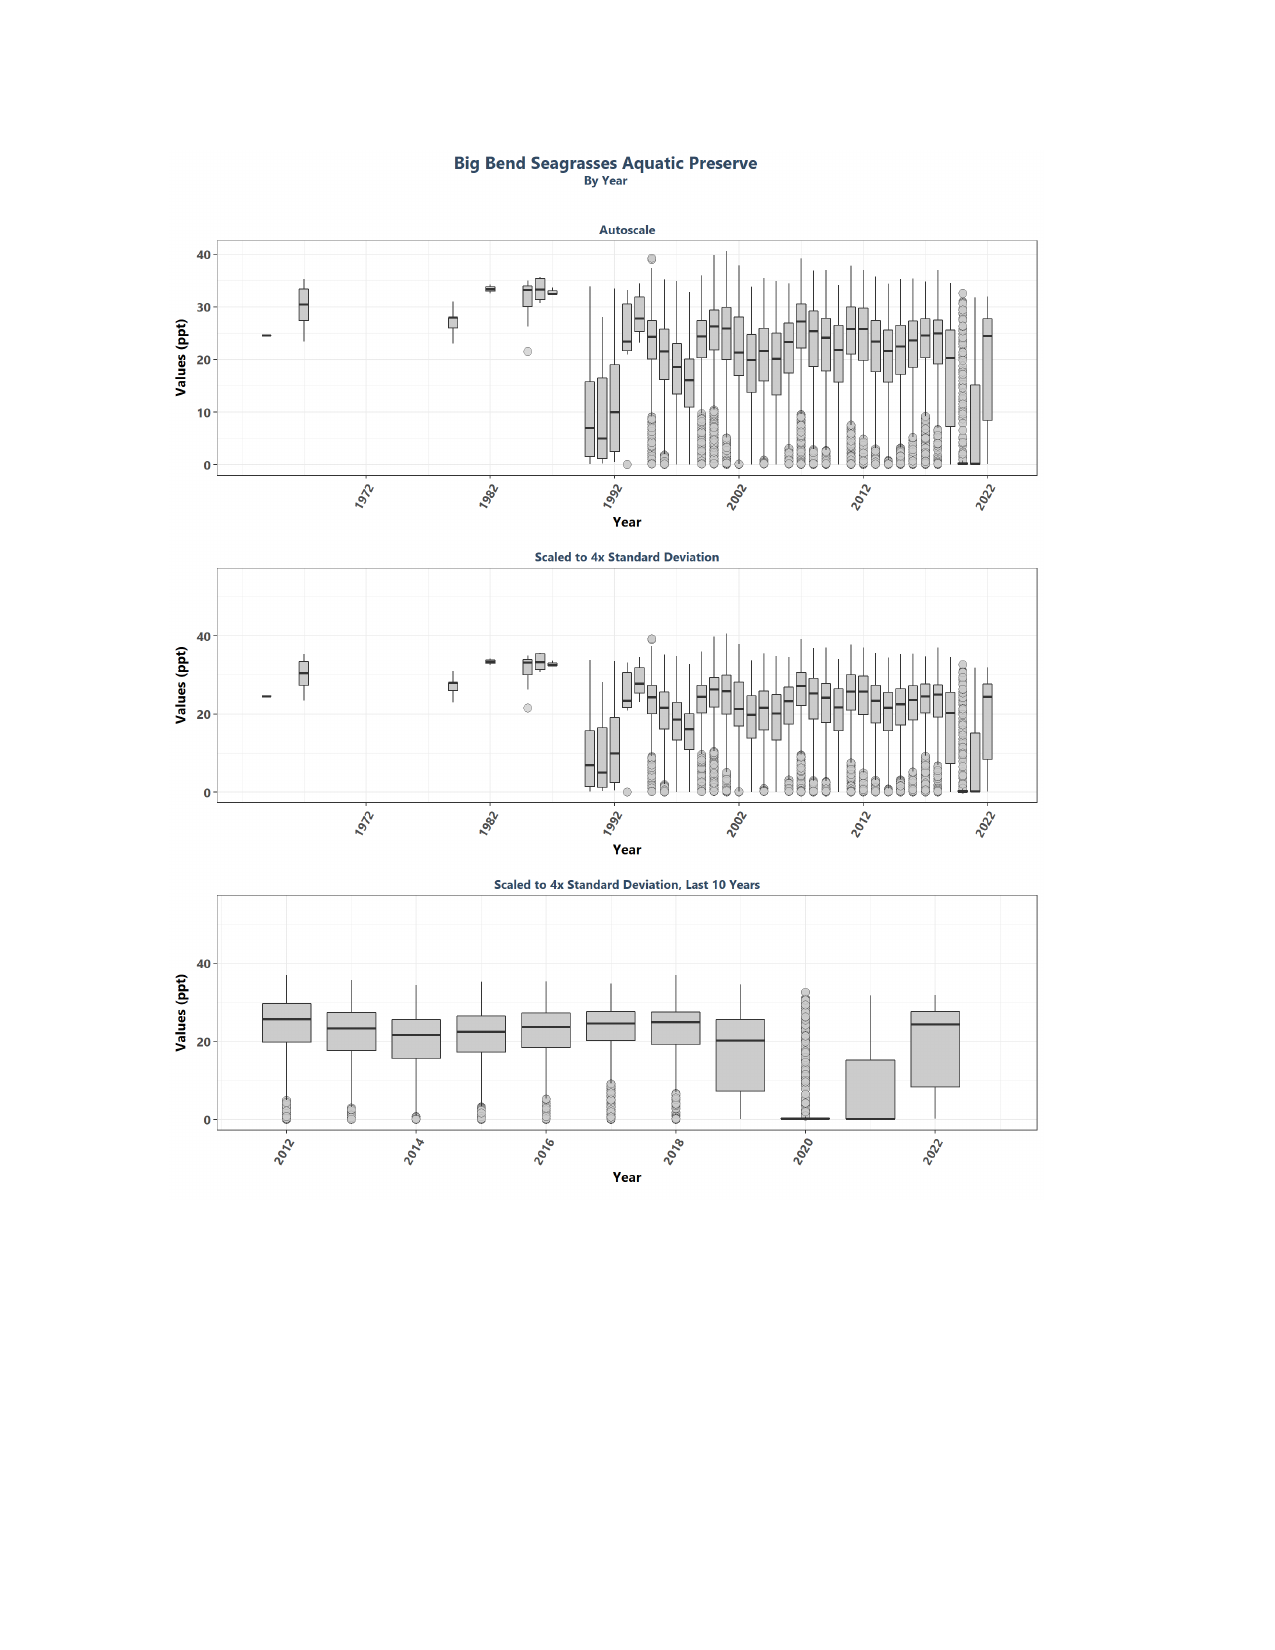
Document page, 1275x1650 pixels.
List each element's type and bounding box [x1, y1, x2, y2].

picture [168, 150, 1044, 1200]
